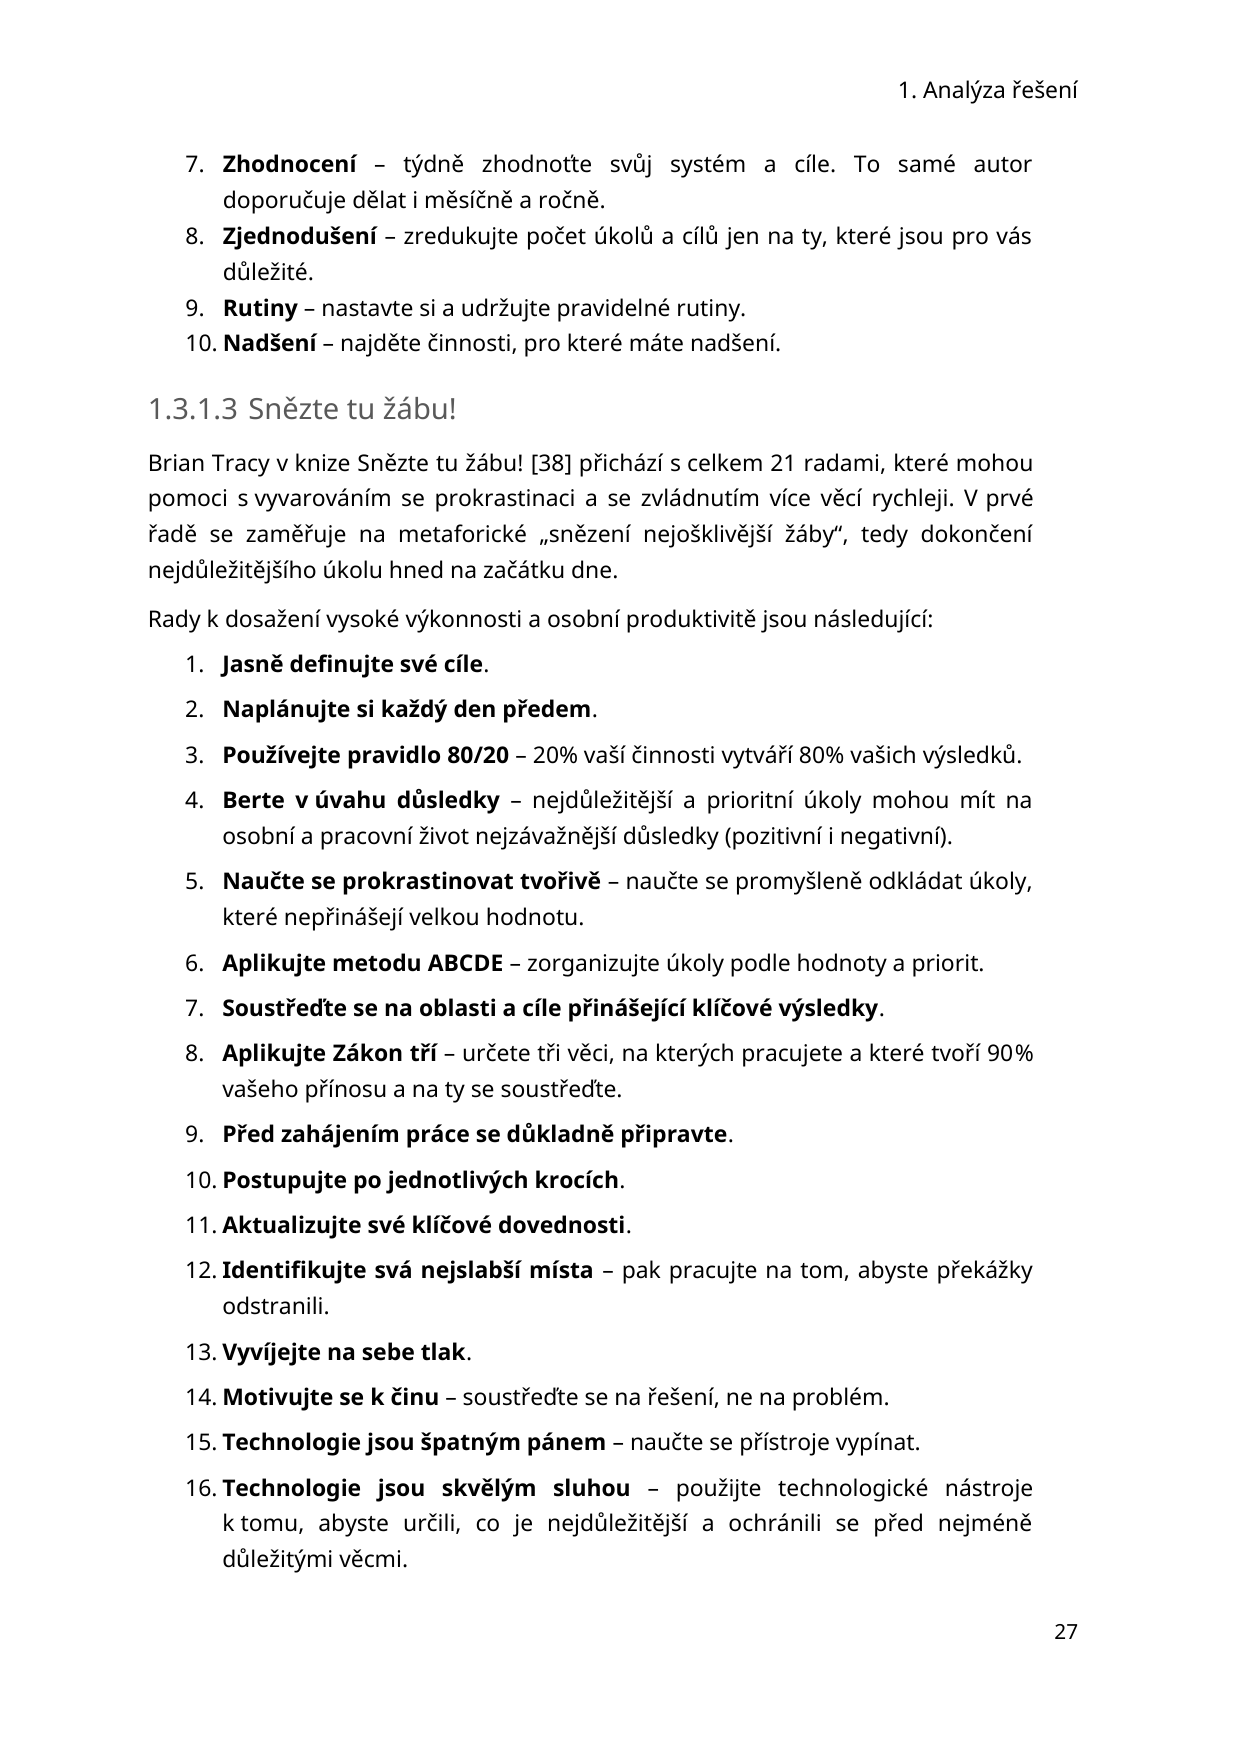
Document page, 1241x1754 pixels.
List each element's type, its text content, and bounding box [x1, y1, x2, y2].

list Aplikujte metodu ABCDE – zorganizujte úkoly podle hodnoty a priorit. [185, 946, 1033, 978]
list Technologie jsou skvělým sluhou – použijte technologické nástroje k tomu, abyste určili, co je nejdůležitější a ochránili se před nejméně důležitými věcmi. [185, 1471, 1033, 1574]
list Jasně definujte své cíle. [185, 648, 1033, 679]
text Rady k dosažení vysoké výkonnosti a osobní produktivitě jsou následující: [148, 603, 1033, 634]
list Rutiny – nastavte si a udržujte pravidelné rutiny. [185, 291, 1033, 323]
list Motivujte se k činu – soustřeďte se na řešení, ne na problém. [185, 1381, 1033, 1412]
list Aplikujte Zákon tří – určete tři věci, na kterých pracujete a které tvoří 90% vašeho přínosu a na ty se soustřeďte. [185, 1037, 1033, 1104]
list Technologie jsou špatným pánem – naučte se přístroje vypínat. [185, 1426, 1033, 1457]
list Naučte se prokrastinovat tvořivě – naučte se promyšleně odkládat úkoly, které nepřinášejí velkou hodnotu. [185, 865, 1033, 932]
list Používejte pravidlo 80/20 – 20% vaší činnosti vytváří 80% vašich výsledků. [185, 739, 1033, 770]
list Naplánujte si každý den předem. [185, 693, 1033, 724]
list Berte v úvahu důsledky – nejdůležitější a prioritní úkoly mohou mít na osobní a pracovní život nejzávažnější důsledky (pozitivní i negativní). [185, 784, 1033, 851]
list Zhodnocení – týdně zhodnoťte svůj systém a cíle. To samé autor doporučuje dělat i měsíčně a ročně. [185, 148, 1033, 215]
list Před zahájením práce se důkladně připravte. [185, 1118, 1033, 1149]
list Zjednodušení – zredukujte počet úkolů a cílů jen na ty, které jsou pro vás důležité. [185, 219, 1033, 287]
subtitle Snězte tu žábu! [148, 388, 1033, 428]
list Vyvíjejte na sebe tlak. [185, 1336, 1033, 1367]
text Brian Tracy v knize Snězte tu žábu! [38] přichází s celkem 21 radami, které mohou pomoci s vyvarováním se prokrastinaci a se zvládnutím více věcí rychleji. V prvé řadě se zaměřuje na metaforické „snězení nejošklivější žáby“, tedy dokončení nejdůležitějšího úkolu hned na začátku dne. [148, 446, 1033, 586]
list Identifikujte svá nejslabší místa – pak pracujte na tom, abyste překážky odstranili. [185, 1254, 1033, 1321]
list Soustřeďte se na oblasti a cíle přinášející klíčové výsledky. [185, 992, 1033, 1023]
list Postupujte po jednotlivých krocích. [185, 1164, 1033, 1195]
list Aktualizujte své klíčové dovednosti. [185, 1209, 1033, 1240]
list Nadšení – najděte činnosti, pro které máte nadšení. [185, 327, 1033, 359]
